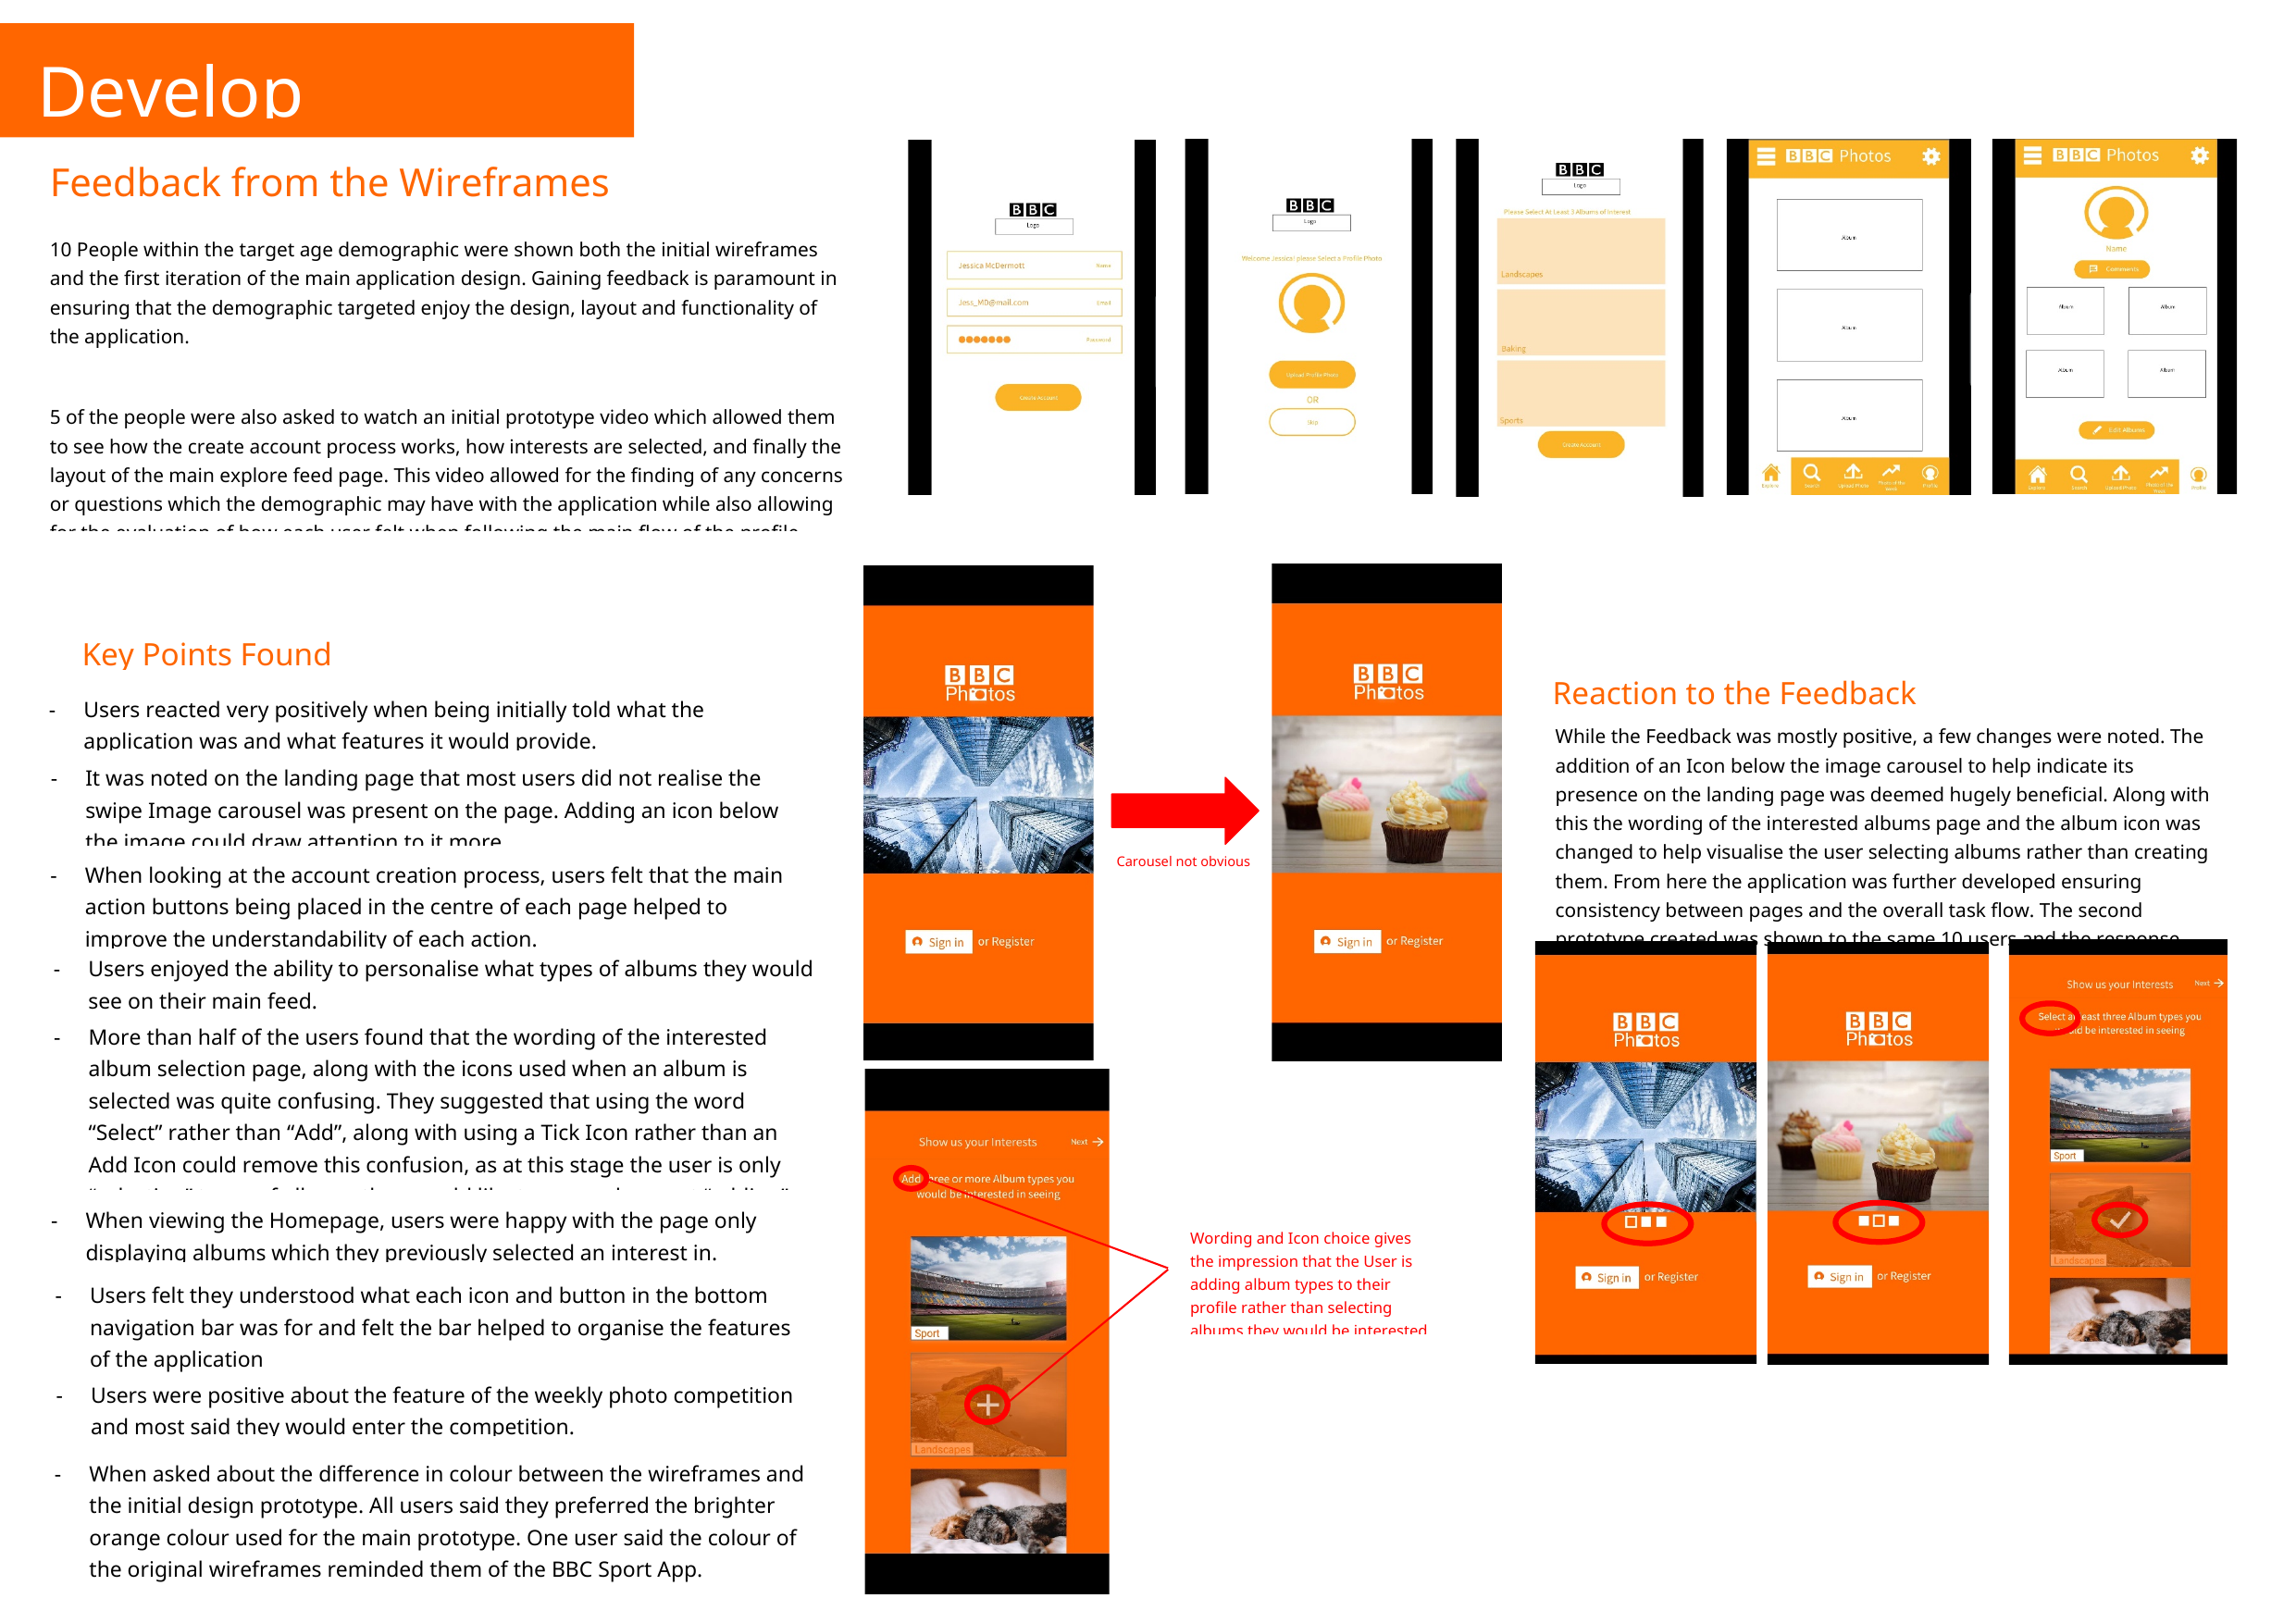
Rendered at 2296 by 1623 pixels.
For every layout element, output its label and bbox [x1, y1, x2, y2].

picture [1533, 941, 1756, 1366]
picture [1184, 139, 1433, 496]
picture [1454, 139, 1703, 497]
picture [2007, 939, 2228, 1366]
picture [1766, 942, 1989, 1366]
picture [1270, 564, 1502, 1059]
picture [1725, 139, 1971, 496]
picture [862, 565, 1094, 1058]
picture [863, 1069, 1110, 1592]
picture [1991, 139, 2238, 496]
picture [971, 1391, 1004, 1419]
picture [900, 1171, 923, 1185]
picture [907, 140, 1156, 496]
